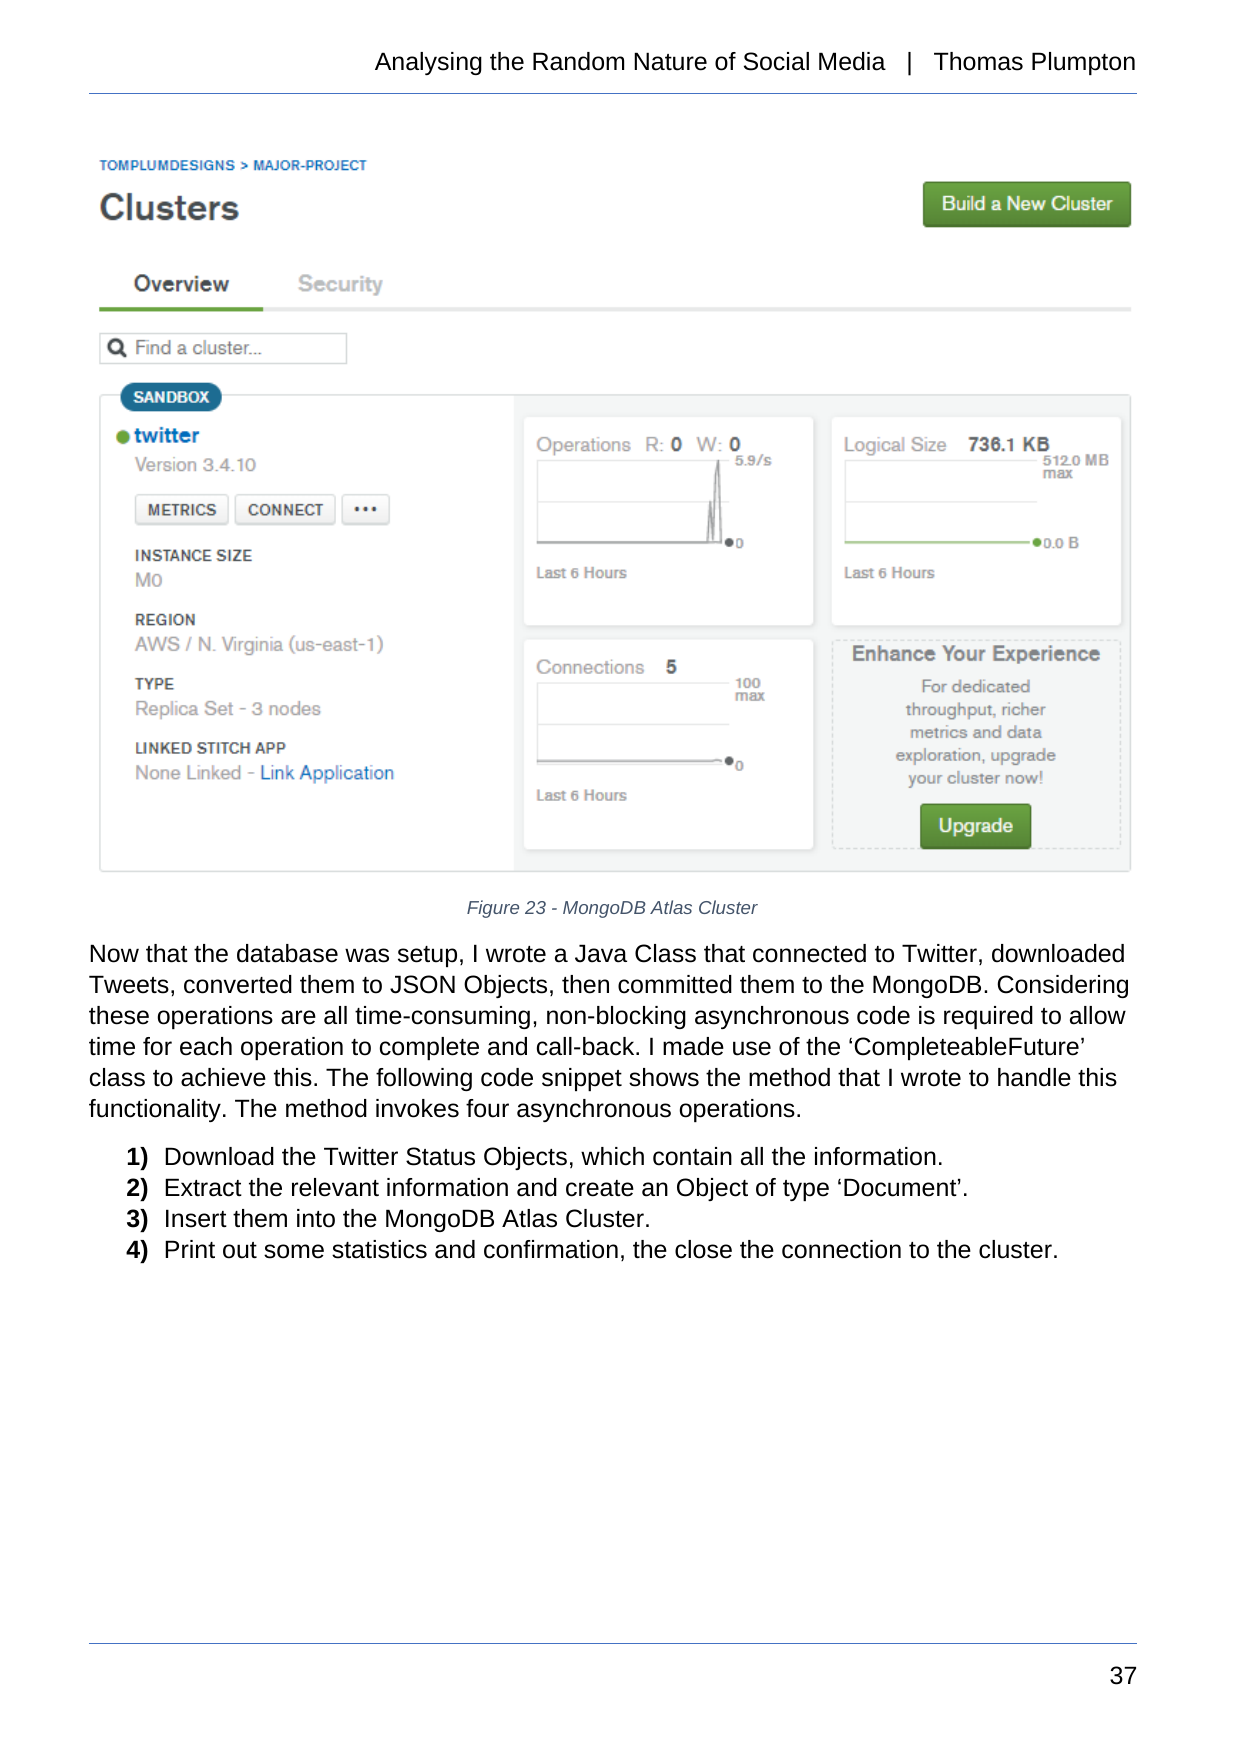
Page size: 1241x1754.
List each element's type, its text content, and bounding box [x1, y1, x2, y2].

text Figure 23 - MongoDB Atlas Cluster [89, 897, 1137, 918]
text Now that the database was setup, I wrote a Java Class that connected to Twitter, downloaded Tweets, converted them to JSON Objects, then committed them to the MongoDB. Considering these operations are all time-consuming, non-blocking asynchronous code is required to allow time for each operation to complete and call-back. I made use of the ‘CompleteableFuture’ class to achieve this. The following code snippet shows the method that I wrote to handle this functionality. The method invokes four asynchronous operations. [89, 939, 1137, 1123]
list Print out some statistics and confirmation, the close the connection to the cluster. [126, 1235, 1137, 1264]
list Insert them into the MongoDB Atlas Cluster. [126, 1204, 1137, 1233]
list Extract the relevant information and create an Object of type ‘Document’. [126, 1173, 1137, 1202]
list Download the Twitter Status Objects, which contain all the information. [126, 1142, 1137, 1171]
picture [88, 150, 1137, 878]
